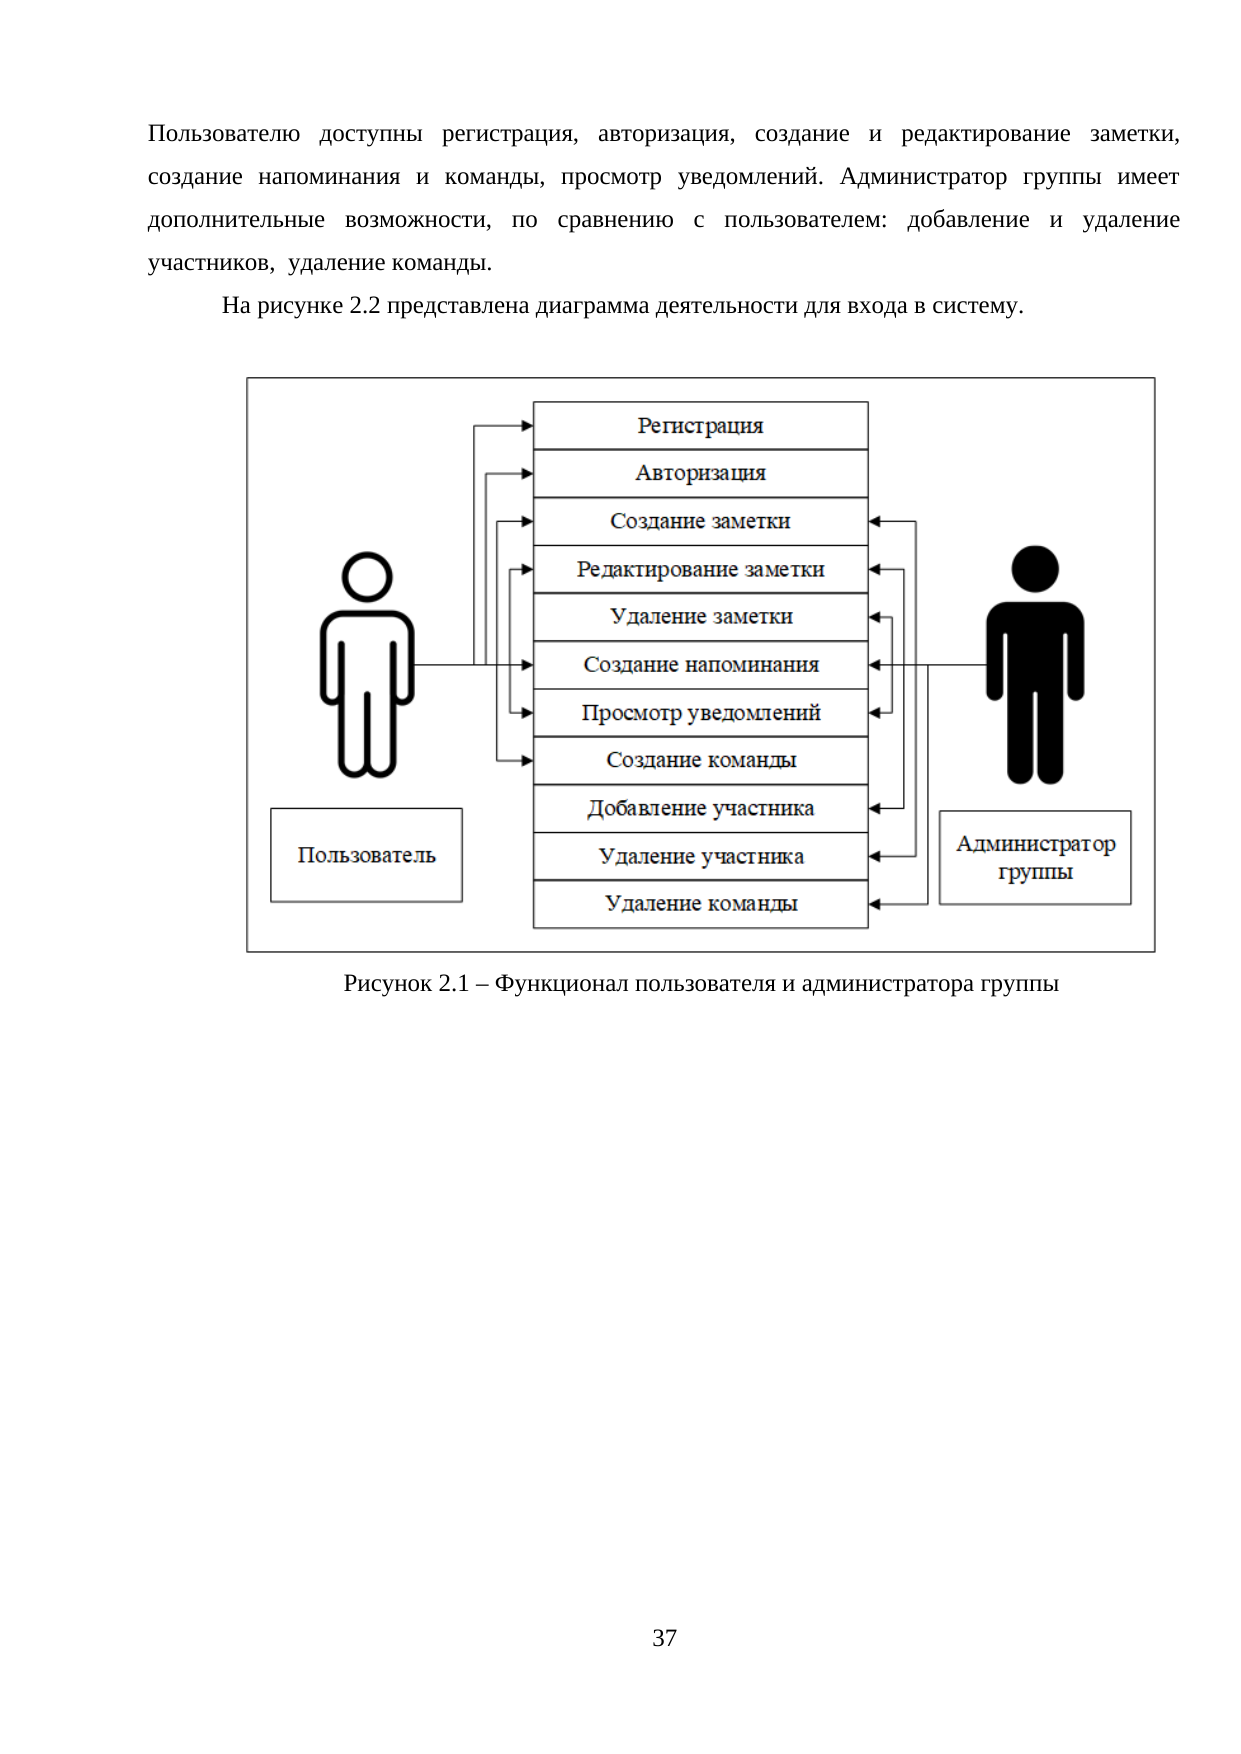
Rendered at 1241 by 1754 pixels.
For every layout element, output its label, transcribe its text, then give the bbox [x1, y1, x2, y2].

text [148, 118, 1181, 276]
text Рисунок 2.1 – Функционал пользователя и администратора группы [148, 968, 1181, 997]
picture [245, 376, 1157, 954]
text На рисунке 2.2 представлена диаграмма деятельности для входа в систему. [148, 291, 1181, 319]
